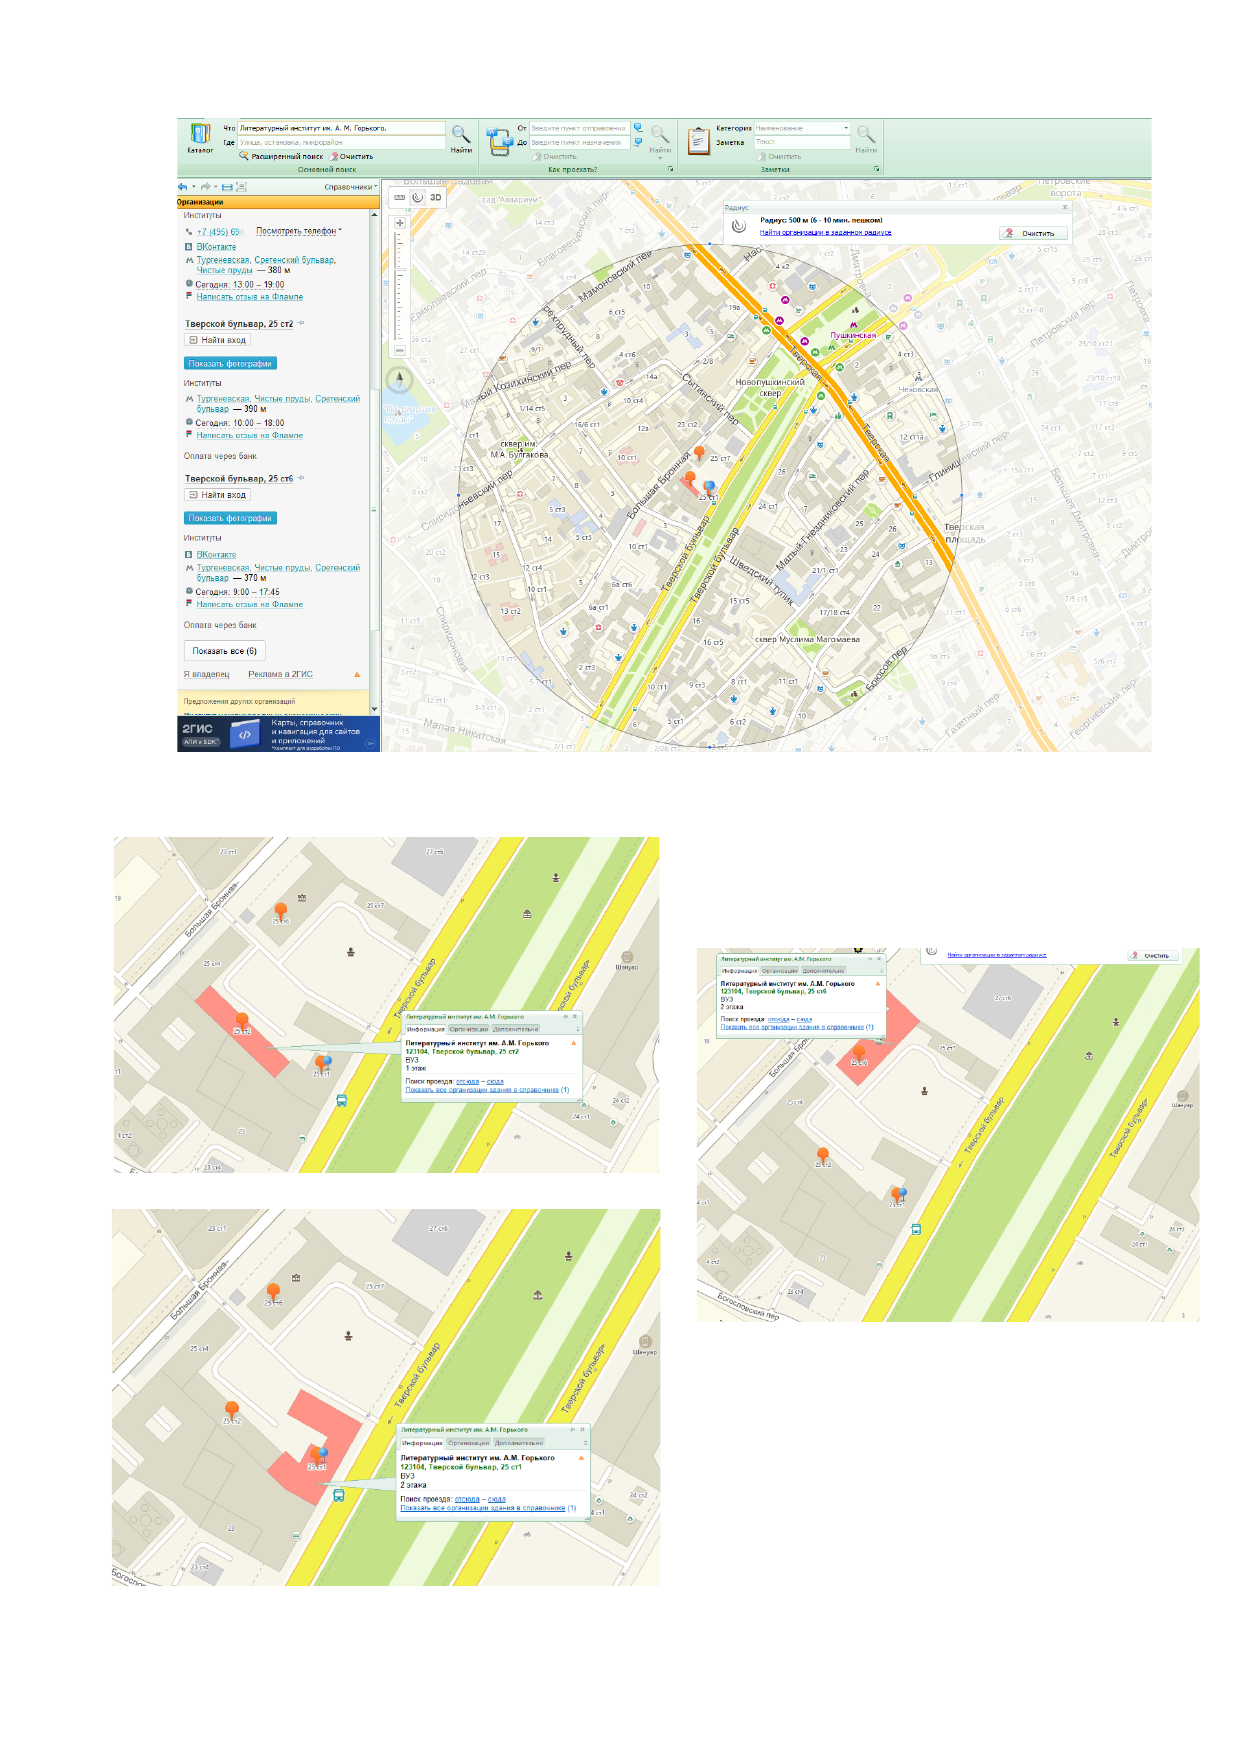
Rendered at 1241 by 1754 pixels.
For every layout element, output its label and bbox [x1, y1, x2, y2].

picture [696, 948, 1200, 1322]
picture [110, 1209, 660, 1584]
picture [112, 837, 659, 1172]
picture [177, 118, 1152, 752]
